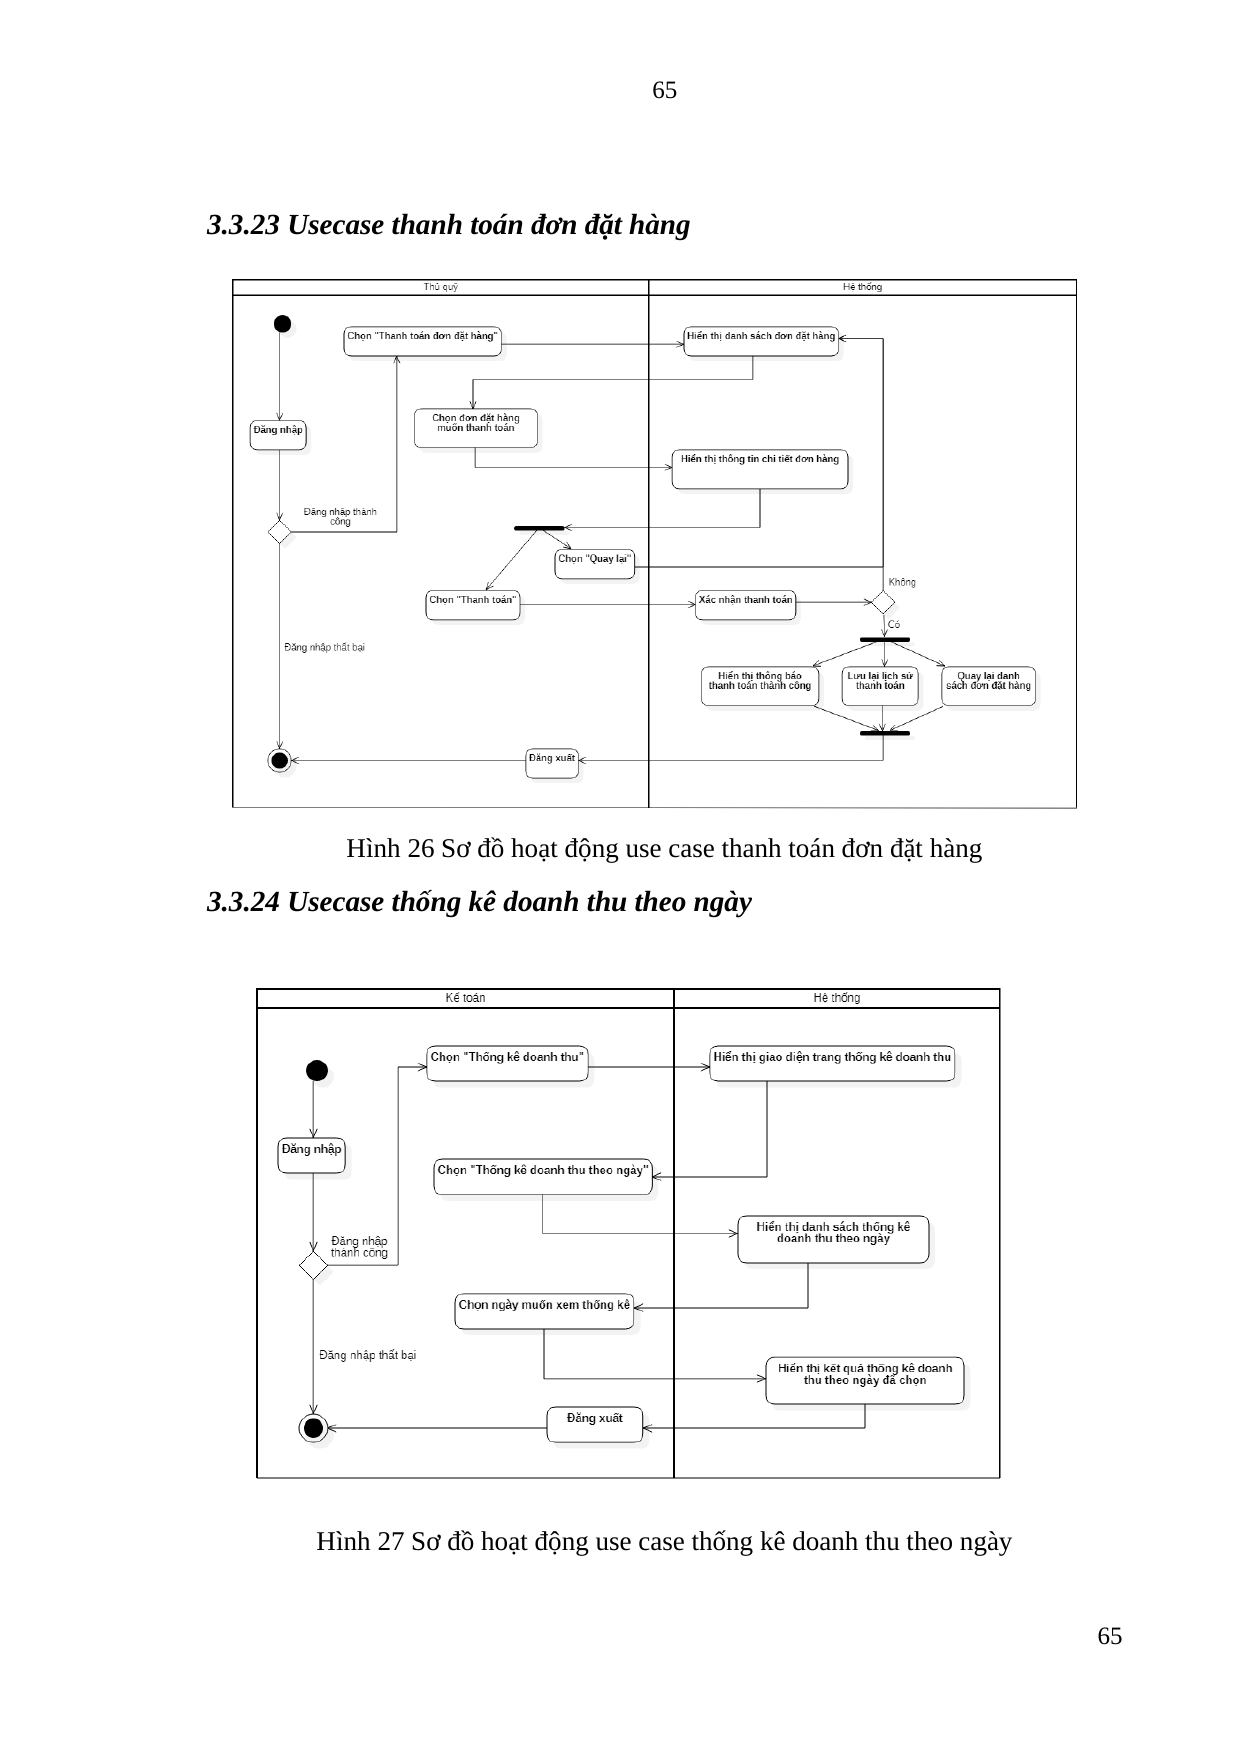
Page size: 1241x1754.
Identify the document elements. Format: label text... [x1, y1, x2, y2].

picture [206, 934, 1123, 1526]
picture [206, 257, 1123, 832]
text 3.3.23 Usecase thanh toán đơn đặt hàng [207, 207, 1132, 240]
text Hình 27 Sơ đồ hoạt động use case thống kê doanh thu theo ngày [207, 1526, 1122, 1556]
text Hình 26 Sơ đồ hoạt động use case thanh toán đơn đặt hàng [207, 832, 1122, 863]
text 3.3.24 Usecase thống kê doanh thu theo ngày [207, 884, 1132, 917]
